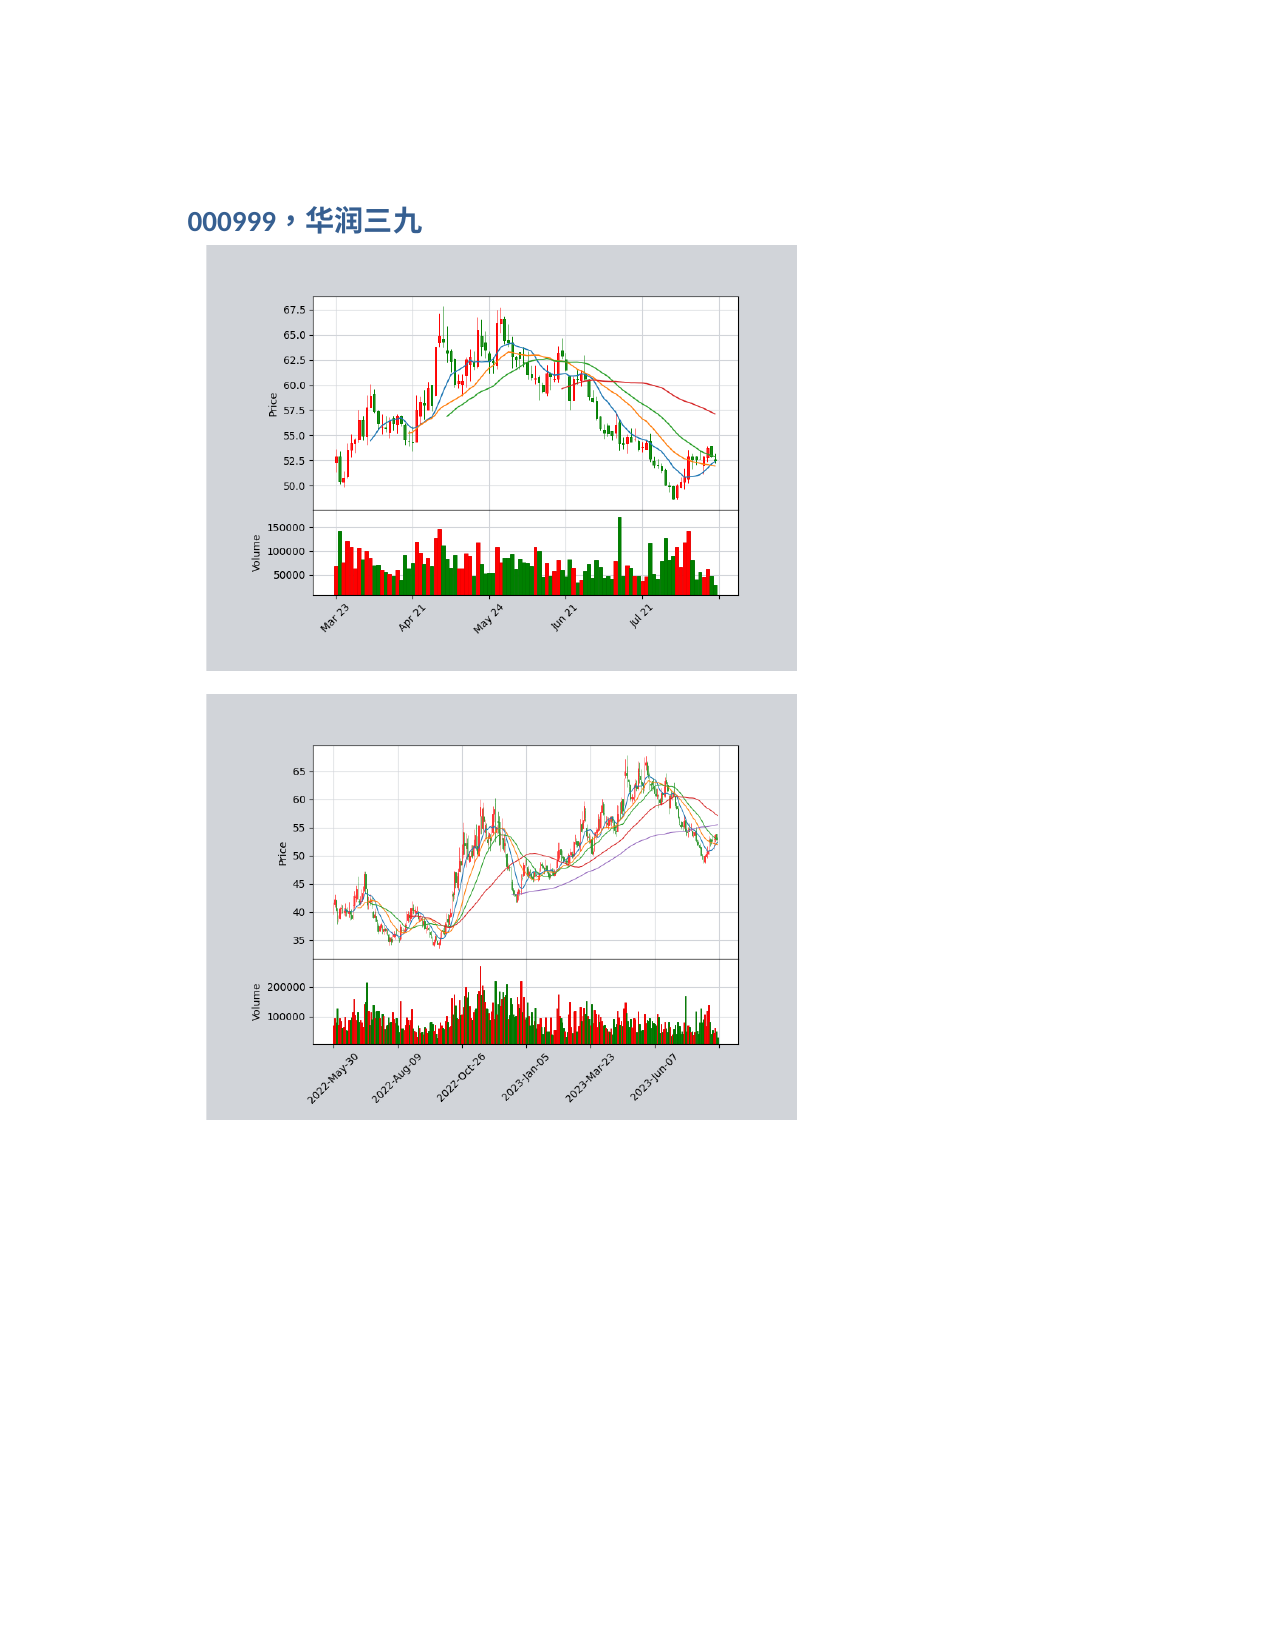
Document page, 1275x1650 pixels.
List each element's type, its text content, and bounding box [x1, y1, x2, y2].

picture [206, 245, 797, 671]
subtitle 000999，华润三九 [187, 200, 1087, 240]
picture [206, 694, 797, 1120]
